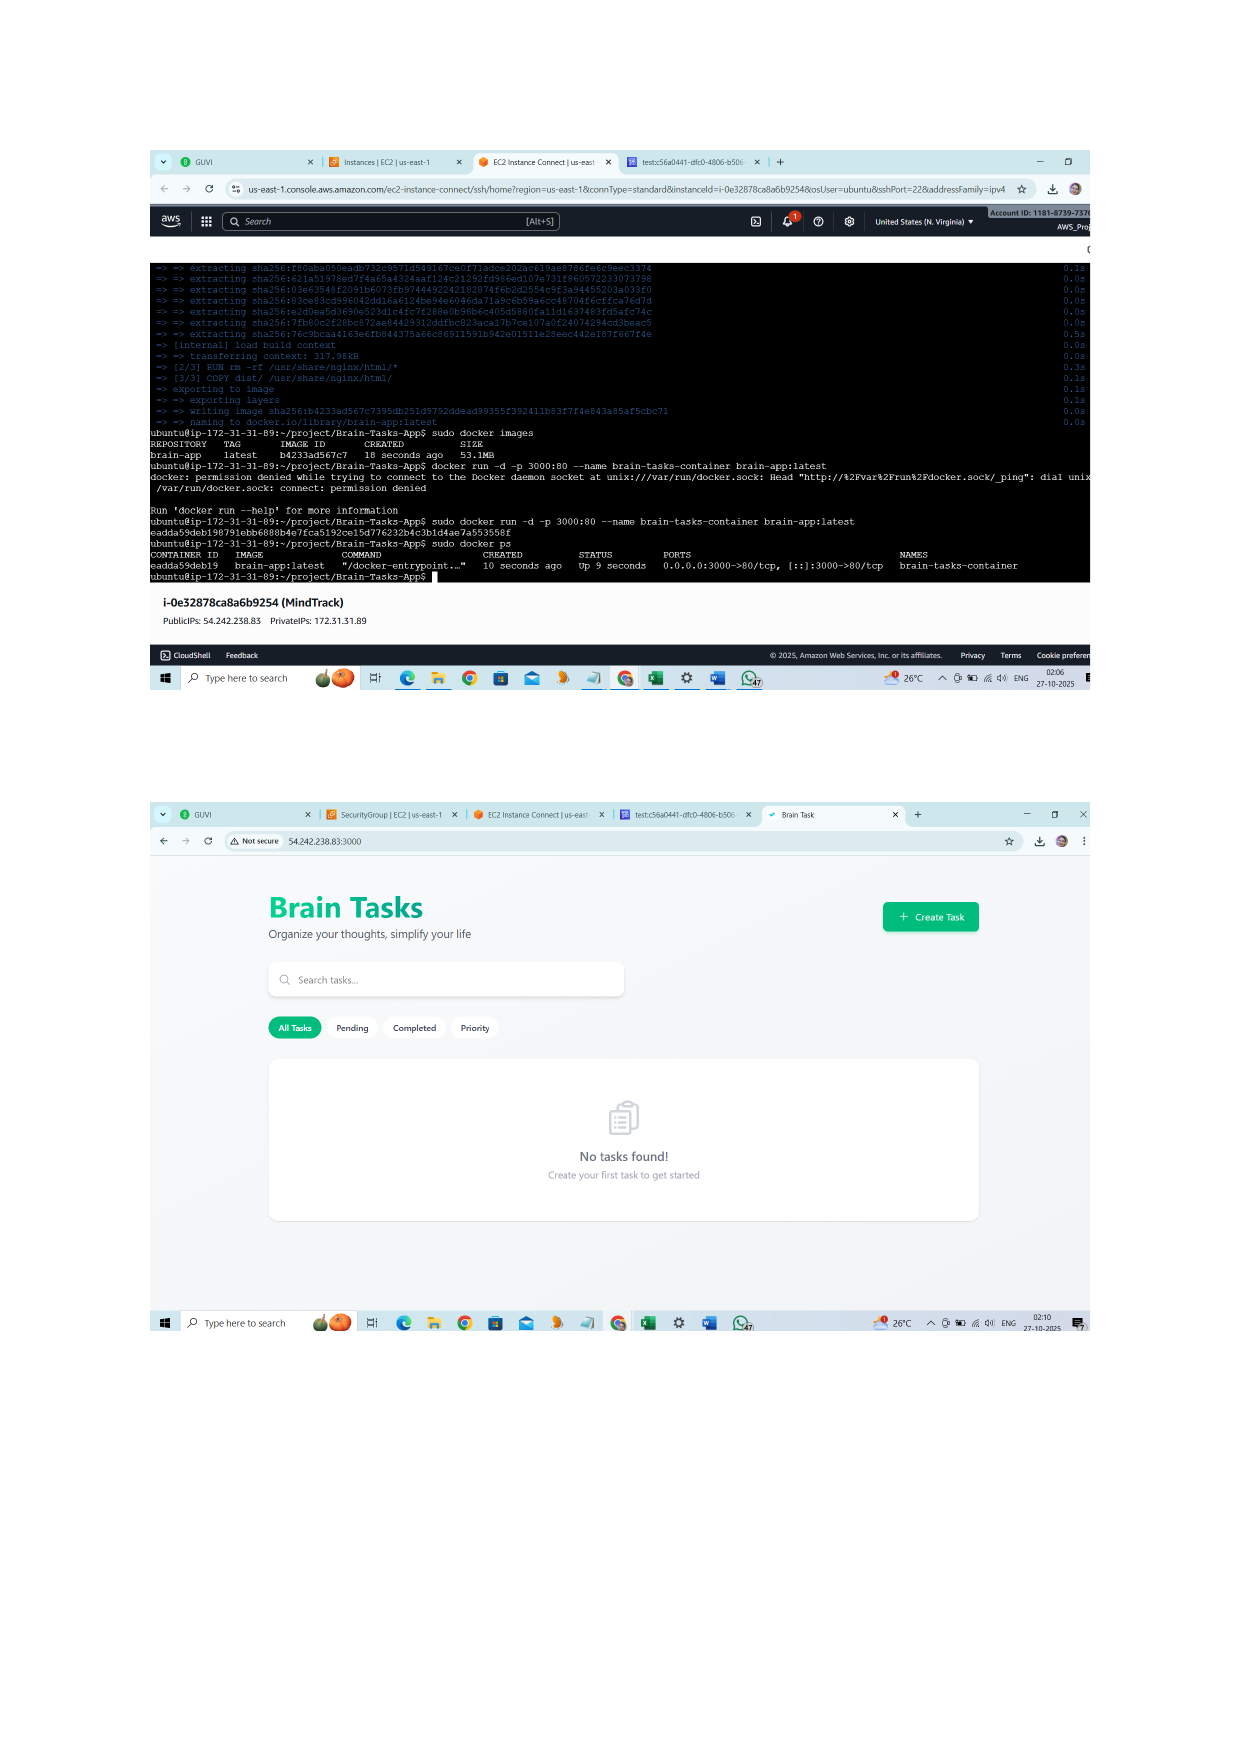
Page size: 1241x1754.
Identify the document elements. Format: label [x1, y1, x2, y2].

picture [150, 150, 1091, 690]
picture [150, 802, 1091, 1331]
